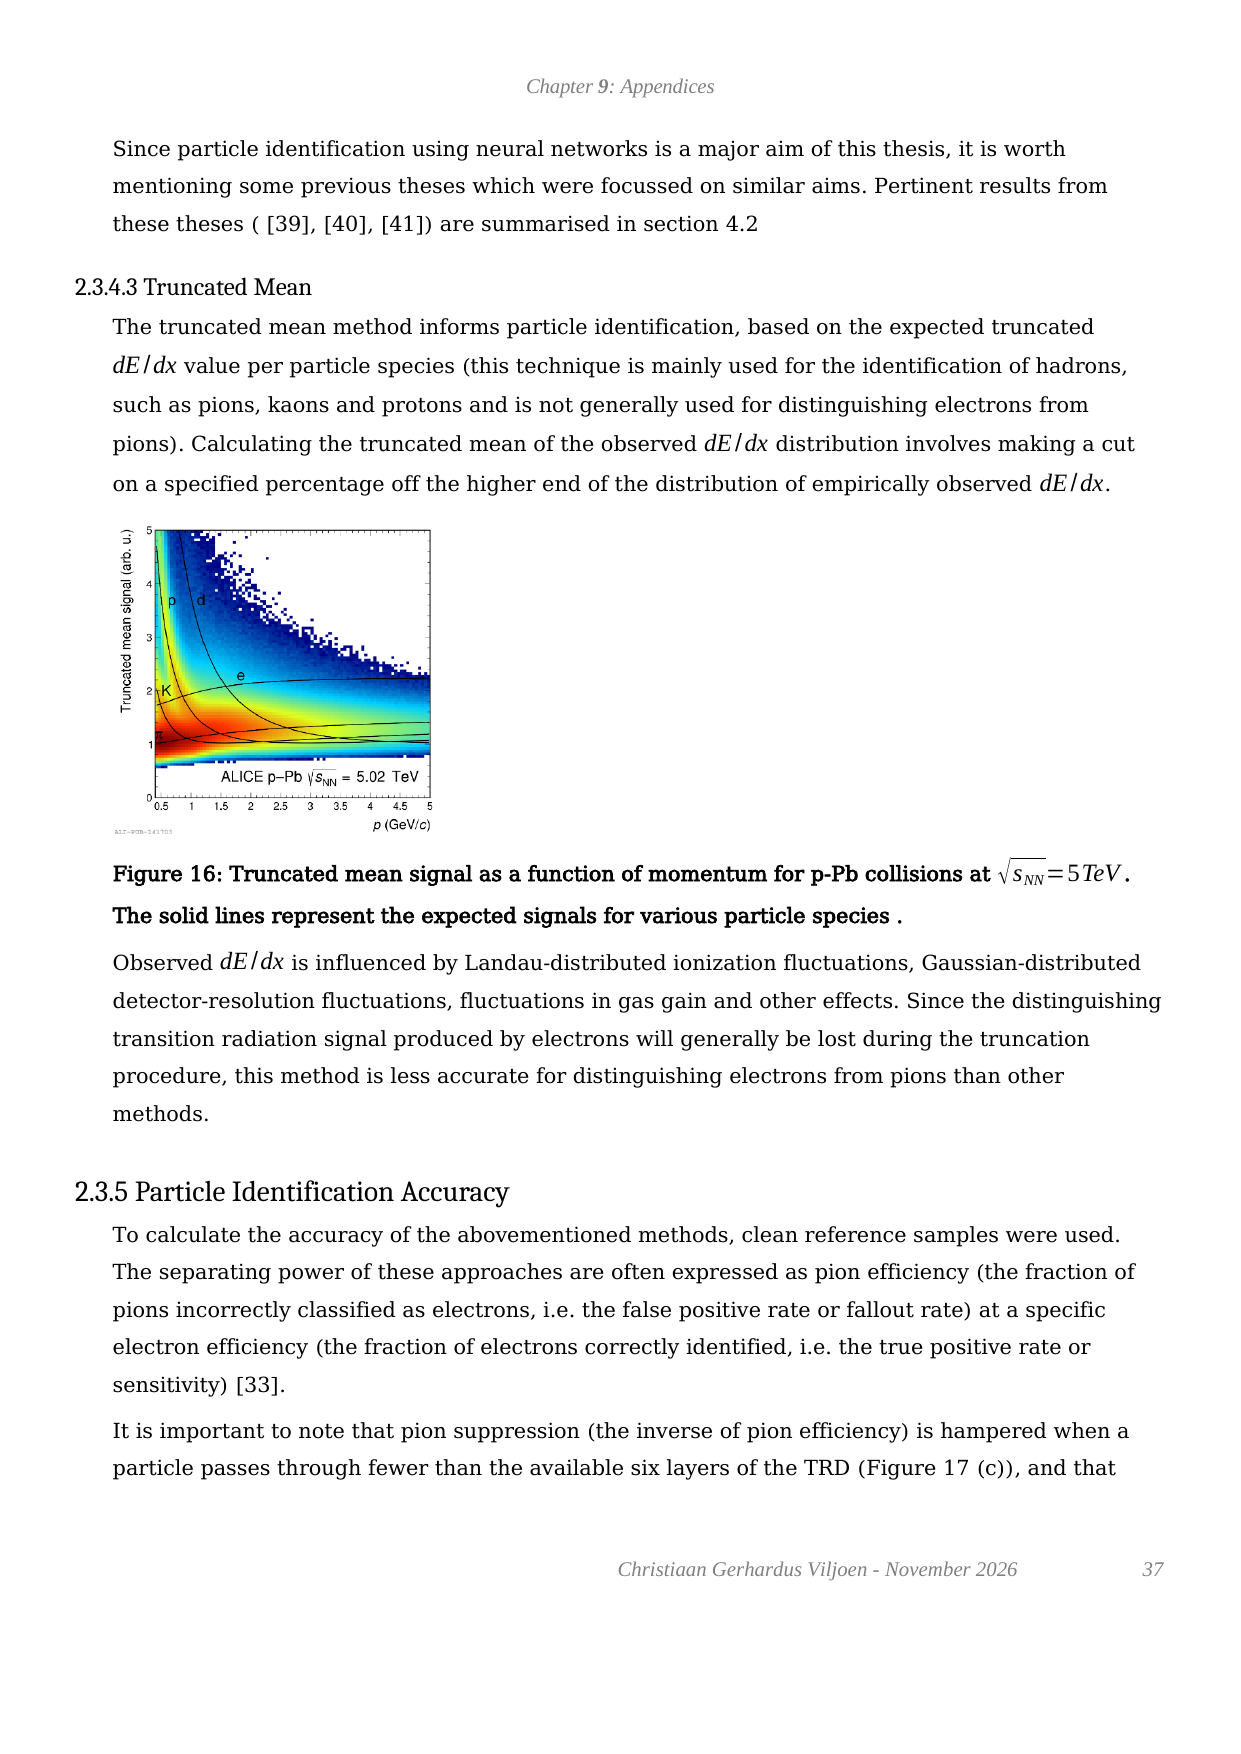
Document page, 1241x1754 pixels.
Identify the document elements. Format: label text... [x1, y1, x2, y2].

text Observed is influenced by Landau-distributed ionization fluctuations, Gaussian-distributed detector-resolution fluctuations, fluctuations in gas gain and other effects. Since the distinguishing transition radiation signal produced by electrons will generally be lost during the truncation procedure, this method is less accurate for distinguishing electrons from pions than other methods. [112, 948, 1165, 1126]
text Figure 16: Truncated mean signal as a function of momentum for p-Pb collisions at . The solid lines represent the expected signals for various particle species . [112, 856, 1165, 927]
text The truncated mean method informs particle identification, based on the expected truncated value per particle species (this technique is mainly used for the identification of hadrons, such as pions, kaons and protons and is not generally used for distinguishing electrons from pions). Calculating the truncated mean of the observed distribution involves making a cut on a specified percentage off the higher end of the distribution of empirically observed . [112, 314, 1165, 497]
subtitle Truncated Mean [75, 273, 1165, 302]
text Since particle identification using neural networks is a major aim of this thesis, it is worth mentioning some previous theses which were focussed on similar aims. Pertinent results from these theses (, , ) are summarised in section 4.2 [112, 135, 1165, 235]
text To calculate the accuracy of the abovementioned methods, clean reference samples were used. The separating power of these approaches are often expressed as pion efficiency (the fraction of pions incorrectly classified as electrons, i.e. the false positive rate or fallout rate) at a specific electron efficiency (the fraction of electrons correctly identified, i.e. the true positive rate or sensitivity) . [112, 1222, 1165, 1397]
picture [112, 517, 440, 836]
subtitle Particle Identification Accuracy [75, 1176, 1165, 1209]
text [112, 1417, 1165, 1480]
